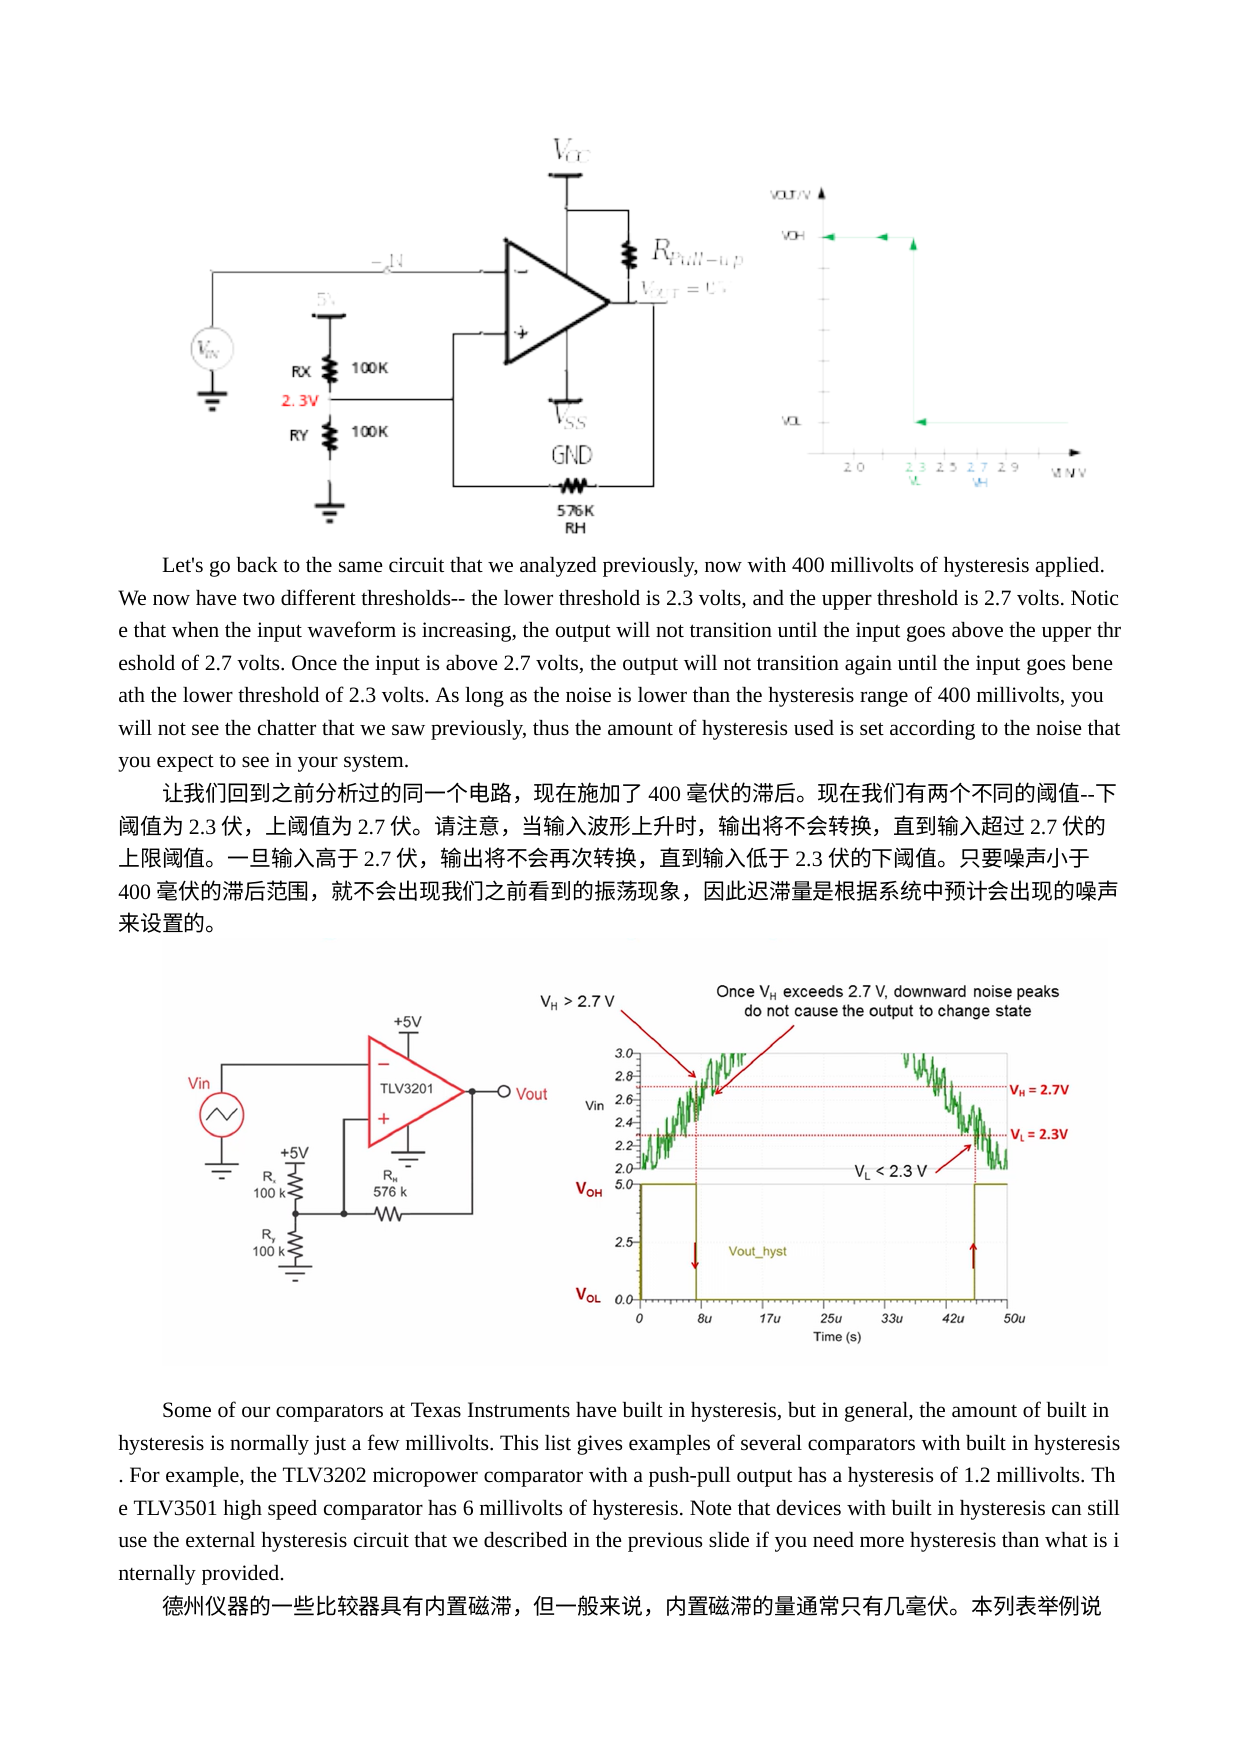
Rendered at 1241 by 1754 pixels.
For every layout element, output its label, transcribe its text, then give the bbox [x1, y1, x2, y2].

text Let's go back to the same circuit that we analyzed previously, now with 400 millivolts of hysteresis applied. We now have two different thresholds-- the lower threshold is 2.3 volts, and the upper threshold is 2.7 volts. Notice that when the input waveform is increasing, the output will not transition until the input goes above the upper threshold of 2.7 volts. Once the input is above 2.7 volts, the output will not transition again until the input goes beneath the lower threshold of 2.3 volts. As long as the noise is lower than the hysteresis range of 400 millivolts, you will not see the chatter that we saw previously, thus the amount of hysteresis used is set according to the noise that you expect to see in your system. [118, 548, 1122, 776]
picture [161, 938, 1108, 1366]
text 让我们回到之前分析过的同一个电路，现在施加了 400 毫伏的滞后。现在我们有两个不同的阈值--下阈值为 2.3 伏，上阈值为 2.7 伏。请注意，当输入波形上升时，输出将不会转换，直到输入超过 2.7 伏的上限阈值。一旦输入高于 2.7 伏，输出将不会再次转换，直到输入低于 2.3 伏的下阈值。只要噪声小于 400 毫伏的滞后范围，就不会出现我们之前看到的振荡现象，因此迟滞量是根据系统中预计会出现的噪声来设置的。 [118, 776, 1122, 938]
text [118, 1588, 1122, 1621]
text Some of our comparators at Texas Instruments have built in hysteresis, but in general, the amount of built in hysteresis is normally just a few millivolts. This list gives examples of several comparators with built in hysteresis. For example, the TLV3202 micropower comparator with a push-pull output has a hysteresis of 1.2 millivolts. The TLV3501 high speed comparator has 6 millivolts of hysteresis. Note that devices with built in hysteresis can still use the external hysteresis circuit that we described in the previous slide if you need more hysteresis than what is internally provided. [118, 1393, 1122, 1588]
